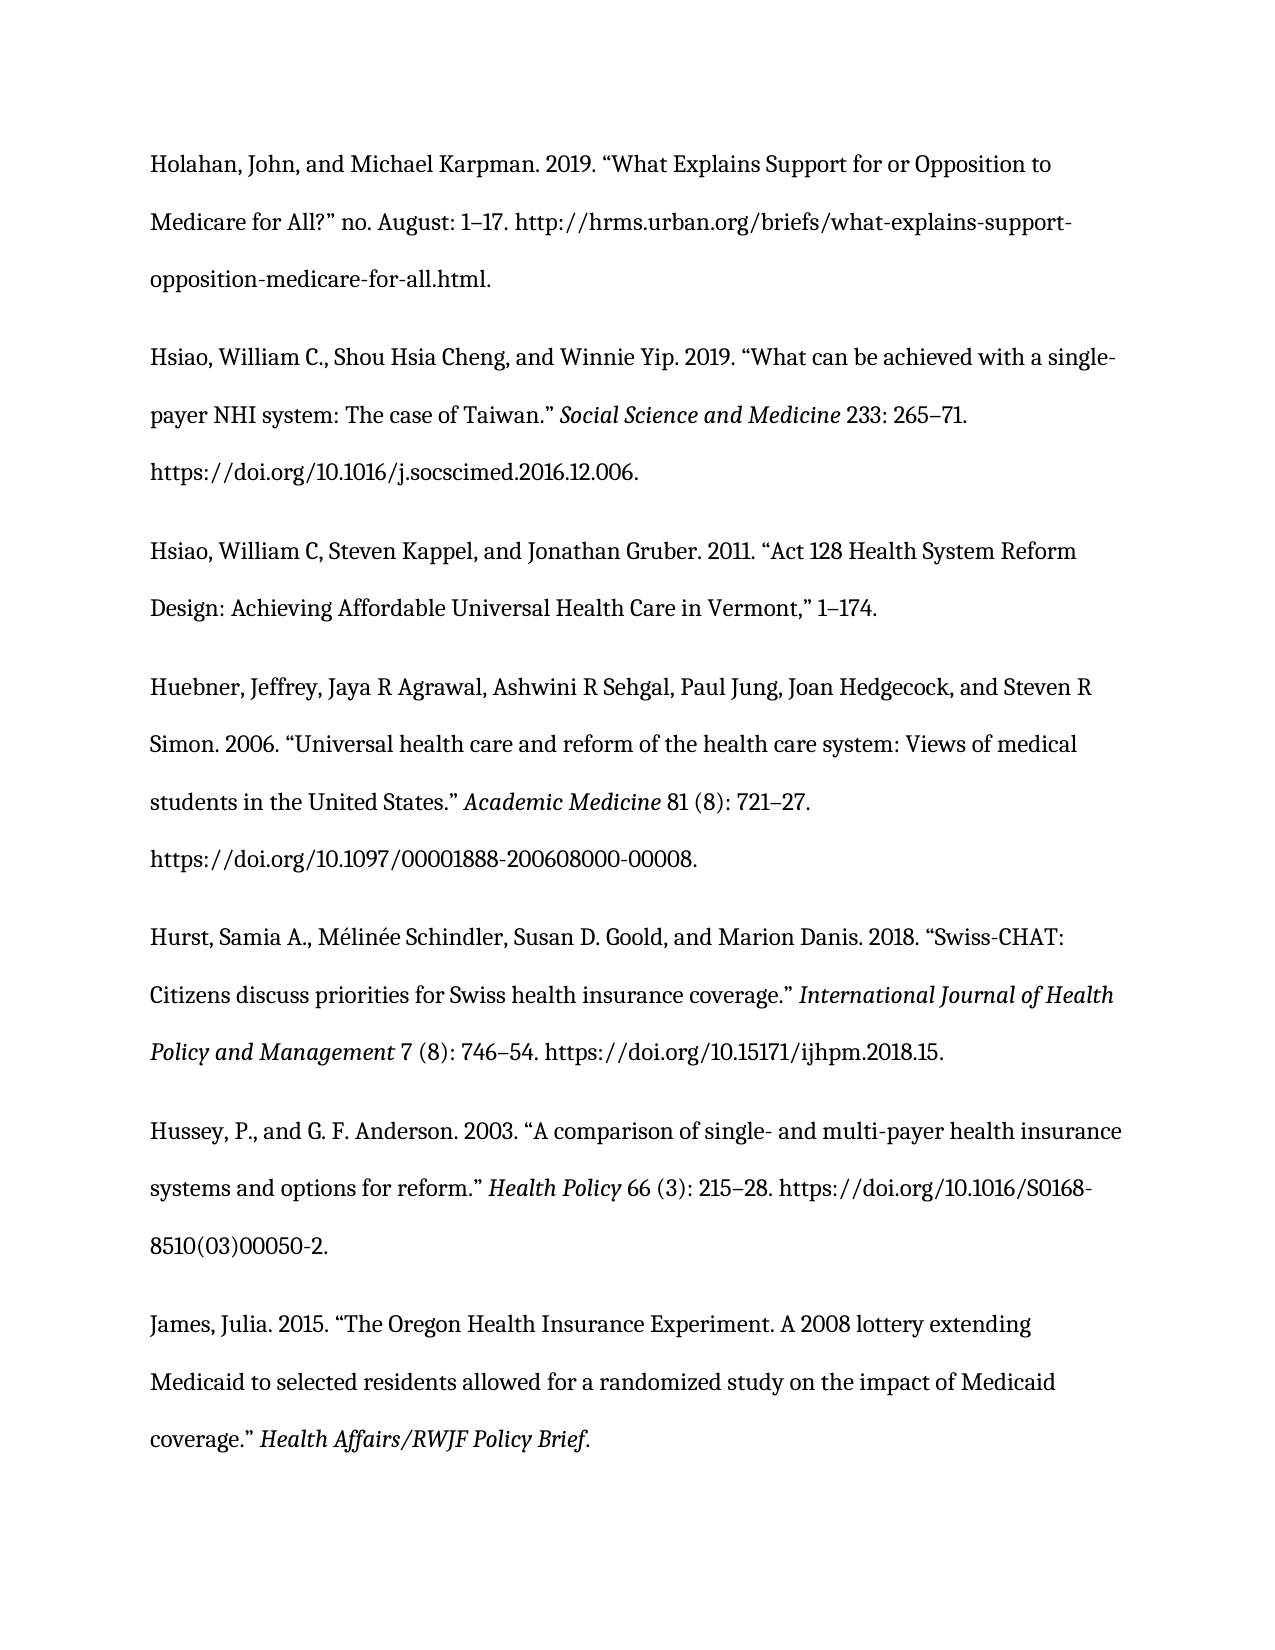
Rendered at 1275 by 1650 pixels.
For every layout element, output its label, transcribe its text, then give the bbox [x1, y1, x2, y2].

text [150, 1310, 1125, 1454]
text Hsiao, William C, Steven Kappel, and Jonathan Gruber. 2011. “Act 128 Health System Reform Design: Achieving Affordable Universal Health Care in Vermont,” 1–174. [150, 537, 1125, 623]
text Hsiao, William C., Shou Hsia Cheng, and Winnie Yip. 2019. “What can be achieved with a single-payer NHI system: The case of Taiwan.” Social Science and Medicine 233: 265–71. https://doi.org/10.1016/j.socscimed.2016.12.006. [150, 343, 1125, 487]
text Holahan, John, and Michael Karpman. 2019. “What Explains Support for or Opposition to Medicare for All?” no. August: 1–17. http://hrms.urban.org/briefs/what-explains-support-opposition-medicare-for-all.html. [150, 150, 1125, 294]
text Huebner, Jeffrey, Jaya R Agrawal, Ashwini R Sehgal, Paul Jung, Joan Hedgecock, and Steven R Simon. 2006. “Universal health care and reform of the health care system: Views of medical students in the United States.” Academic Medicine 81 (8): 721–27. https://doi.org/10.1097/00001888-200608000-00008. [150, 672, 1125, 874]
text Hussey, P., and G. F. Anderson. 2003. “A comparison of single- and multi-payer health insurance systems and options for reform.” Health Policy 66 (3): 215–28. https://doi.org/10.1016/S0168-8510(03)00050-2. [150, 1117, 1125, 1260]
text Hurst, Samia A., Mélinée Schindler, Susan D. Goold, and Marion Danis. 2018. “Swiss-CHAT: Citizens discuss priorities for Swiss health insurance coverage.” International Journal of Health Policy and Management 7 (8): 746–54. https://doi.org/10.15171/ijhpm.2018.15. [150, 923, 1125, 1067]
